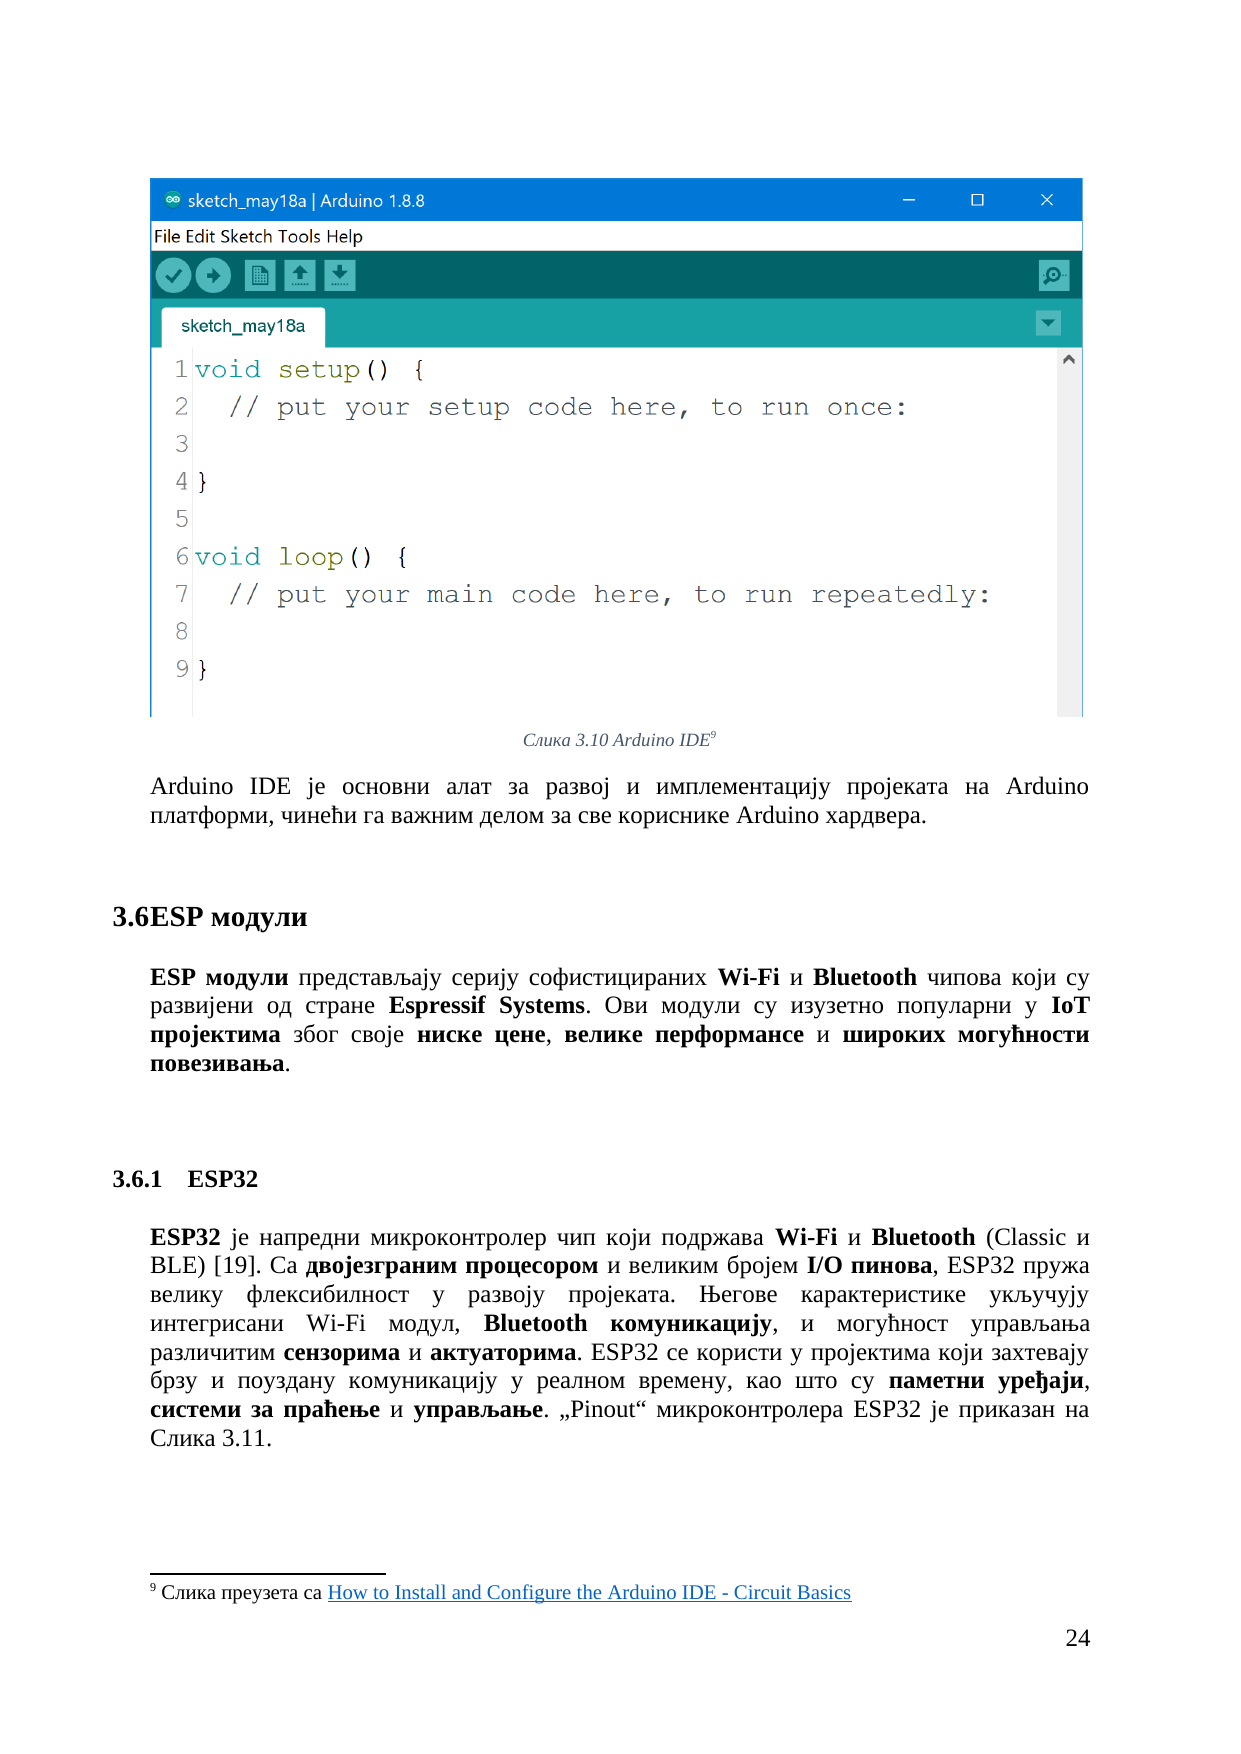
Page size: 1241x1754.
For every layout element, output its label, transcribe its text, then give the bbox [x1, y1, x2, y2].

subtitle ESP32 [112, 1164, 1090, 1192]
subtitle ESP модули [112, 899, 1090, 932]
picture [150, 178, 1083, 717]
text ESP модули представљају серију софистицираних Wi-Fi и Bluetooth чипова који су развијени од стране Espressif Systems. Ови модули су изузетно популарни у IoT пројектима због своје ниске цене, велике перформансе и широких могућности повезивања. [150, 962, 1090, 1077]
text Arduino IDE је основни алат за развој и имплементацију пројеката на Arduino платформи, чинећи га важним делом за све кориснике Arduino хардвера. [150, 771, 1090, 828]
text ESP32 је напредни микроконтролер чип који подржава Wi-Fi и Bluetooth (Classic и BLE) [19]. Са двојезграним процесором и великим бројем I/O пинова, ESP32 пружа велику флексибилност у развоју пројеката. Његове карактеристике укључују интегрисани Wi-Fi модул, Bluetooth комуникацију, и могућност управљања различитим сензорима и актуаторима. ESP32 се користи у пројектима који захтевају брзу и поуздану комуникацију у реалном времену, као што су паметни уређаји, системи за праћење и управљање. „Pinout“ микроконтролера ESP32 је приказан на Слика 3.11. [150, 1222, 1090, 1452]
text Слика 3.10 Arduino IDE [150, 728, 1090, 750]
